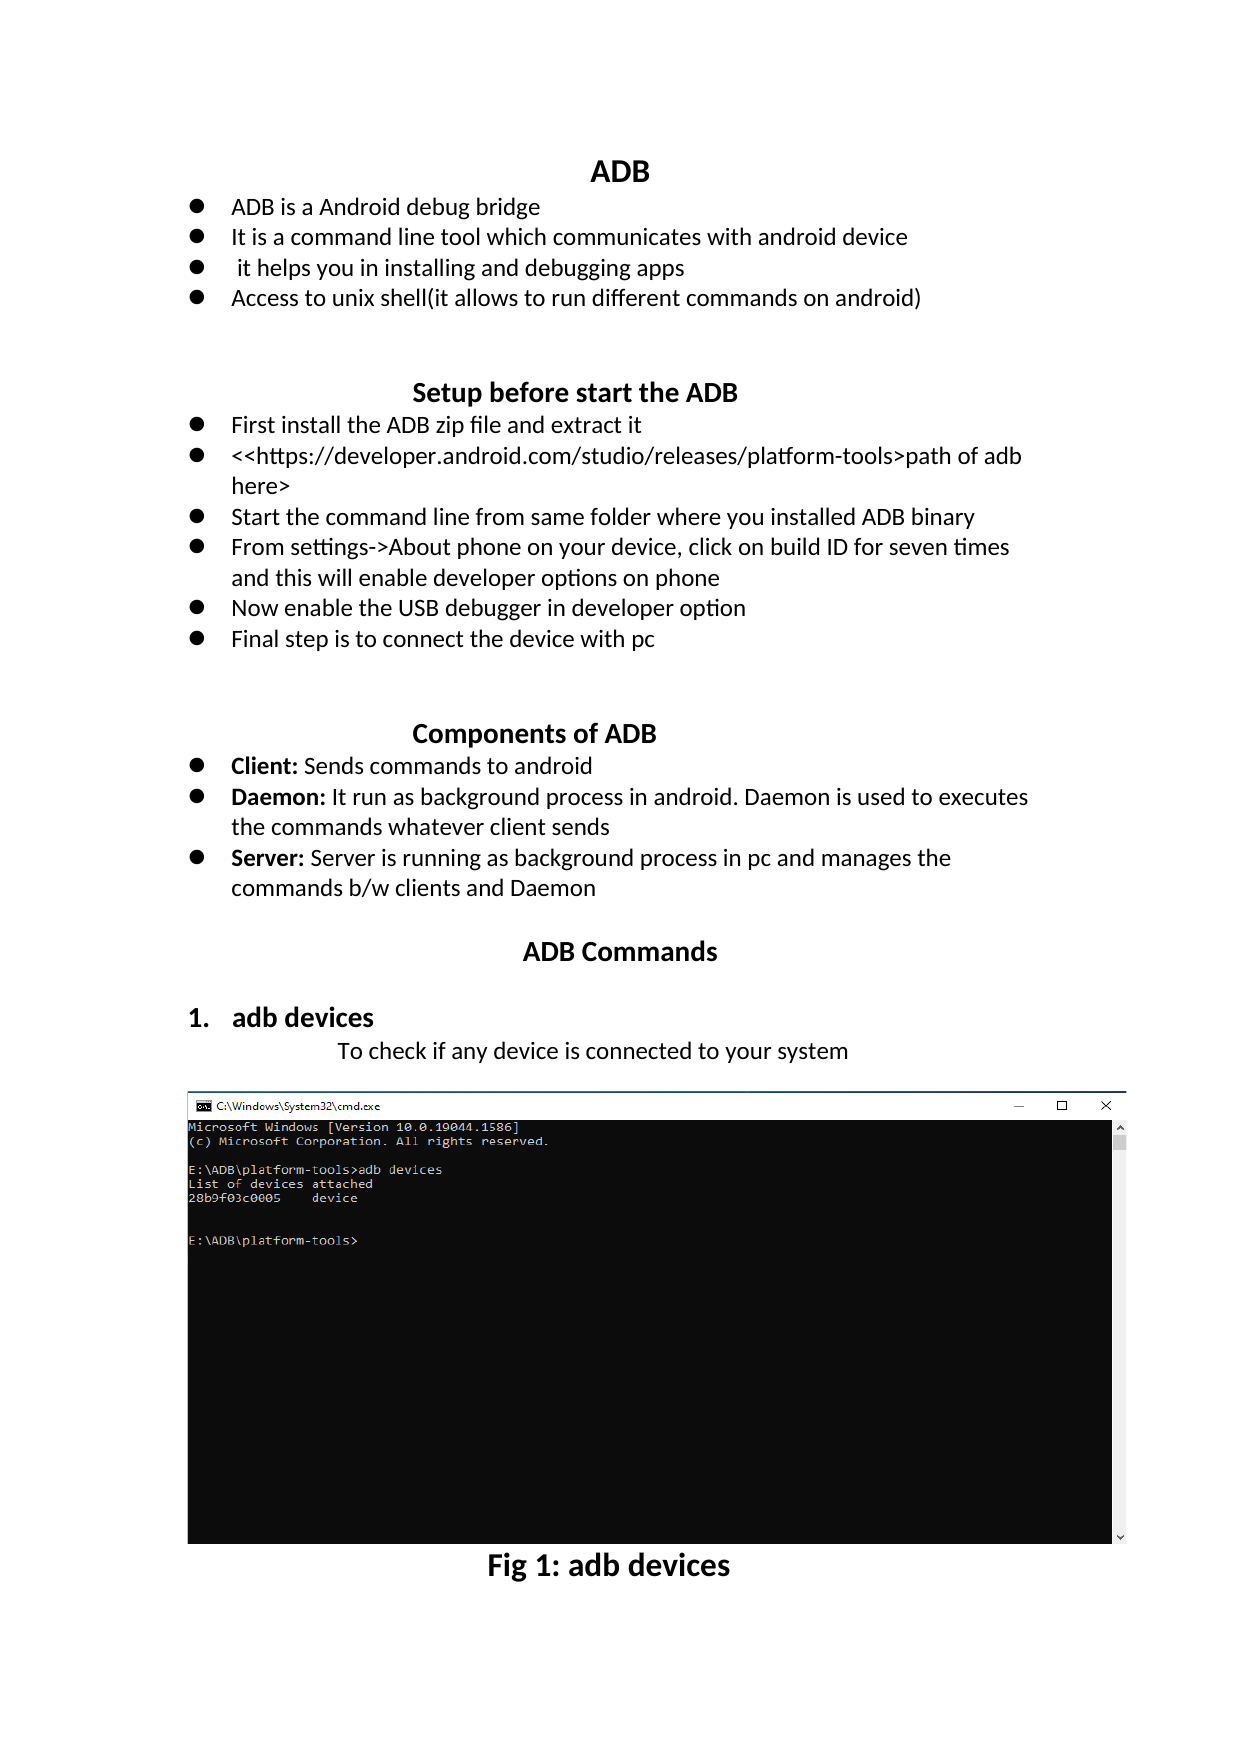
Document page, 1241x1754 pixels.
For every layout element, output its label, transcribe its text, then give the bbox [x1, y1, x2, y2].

list Daemon: It run as background process in android. Daemon is used to executes the commands whatever client sends [187, 781, 1053, 842]
list First install the ADB zip file and extract it [187, 409, 1053, 440]
list Final step is to connect the device with pc [187, 623, 1053, 654]
list it helps you in installing and debugging apps [187, 252, 1053, 282]
text ADB Commands [187, 933, 1053, 969]
list <<https://developer.android.com/studio/releases/platform-tools>path of adb here> [187, 440, 1053, 501]
list Server: Server is running as background process in pc and manages the commands b/w clients and Daemon [187, 842, 1053, 903]
text Fig 1: adb devices [187, 1544, 1053, 1585]
list To check if any device is connected to your system [187, 1035, 1053, 1066]
list Client: Sends commands to android [187, 750, 1053, 781]
text ADB [187, 150, 1053, 191]
list Components of ADB [337, 715, 1053, 750]
list adb devices [187, 999, 1053, 1035]
list ADB is a Android debug bridge [187, 191, 1053, 221]
list Start the command line from same folder where you installed ADB binary [187, 501, 1053, 532]
list Access to unix shell(it allows to run different commands on android) [187, 282, 1053, 313]
list From settings->About phone on your device, click on build ID for seven times and this will enable developer options on phone [187, 532, 1053, 593]
list Setup before start the ADB [337, 374, 1053, 409]
list It is a command line tool which communicates with android device [187, 221, 1053, 252]
list Now enable the USB debugger in developer option [187, 593, 1053, 623]
picture [187, 1091, 1127, 1544]
